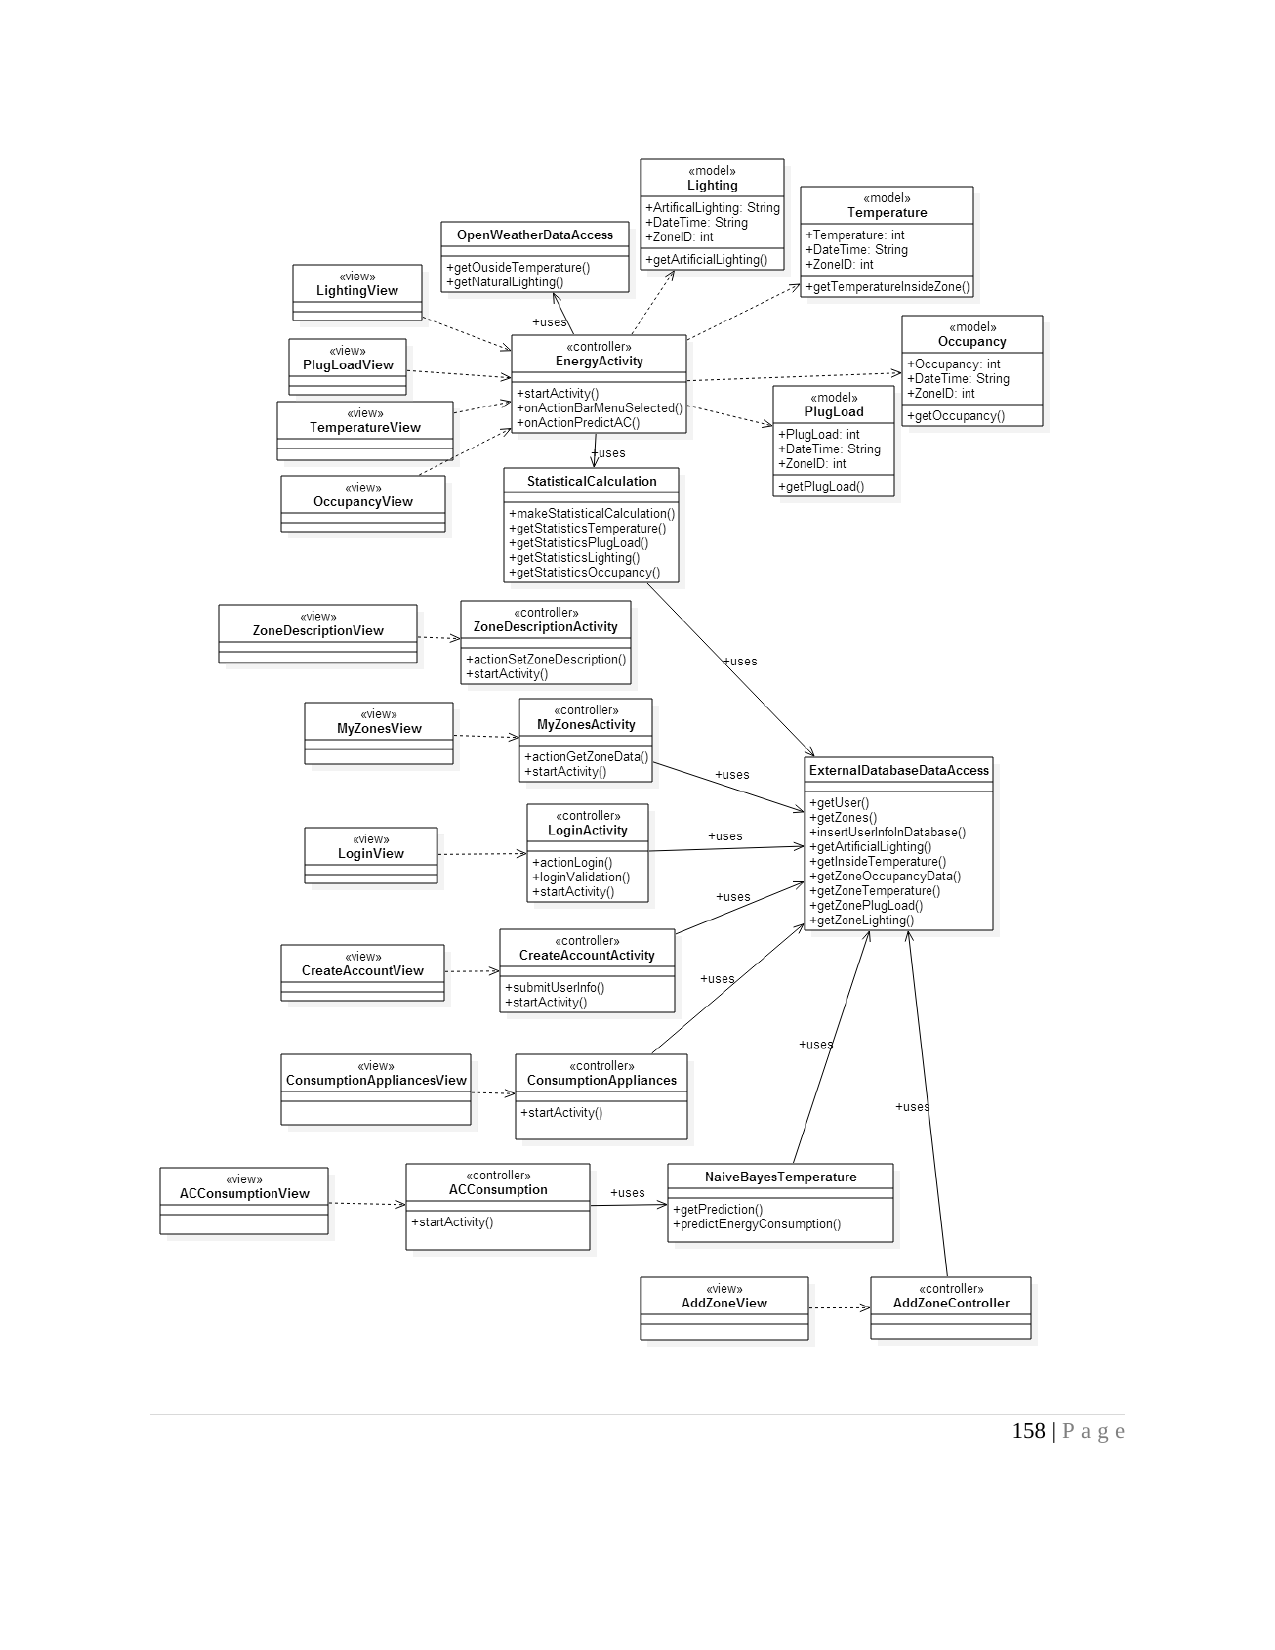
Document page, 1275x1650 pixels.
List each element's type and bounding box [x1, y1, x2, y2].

picture [150, 150, 1052, 1349]
